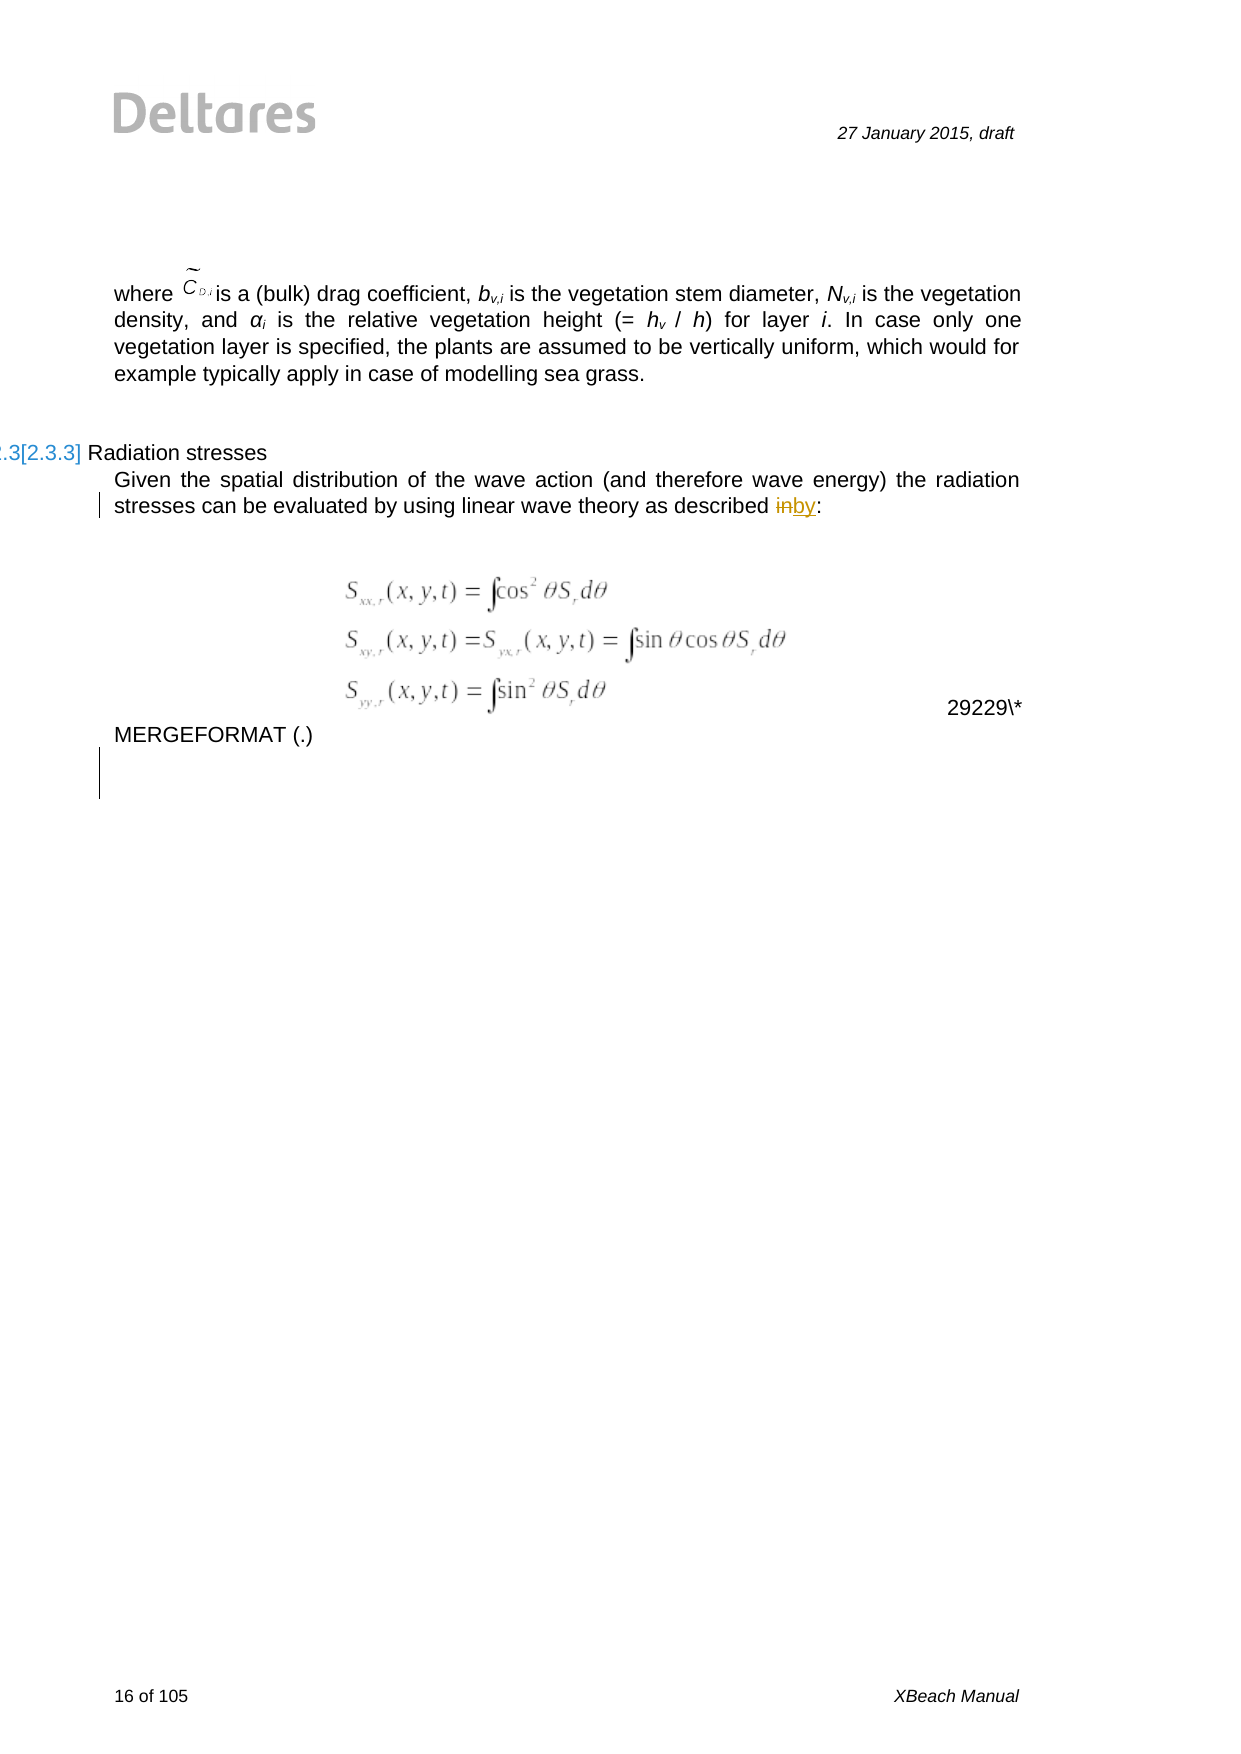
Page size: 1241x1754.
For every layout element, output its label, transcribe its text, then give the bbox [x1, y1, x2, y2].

subtitle Radiation stresses [87, 439, 1022, 465]
picture [113, 75, 315, 133]
text where is a (bulk) drag coefficient, bv,i is the vegetation stem diameter, Nv,i is the vegetation density, and αi is the relative vegetation height (= hv / h) for layer i. In case only one vegetation layer is specified, the plants are assumed to be vertically uniform, which would for example typically apply in case of modelling sea grass. [114, 266, 1022, 386]
text Given the spatial distribution of the wave action (and therefore wave energy) the radiation stresses can be evaluated by using linear wave theory as described : [114, 465, 1022, 518]
